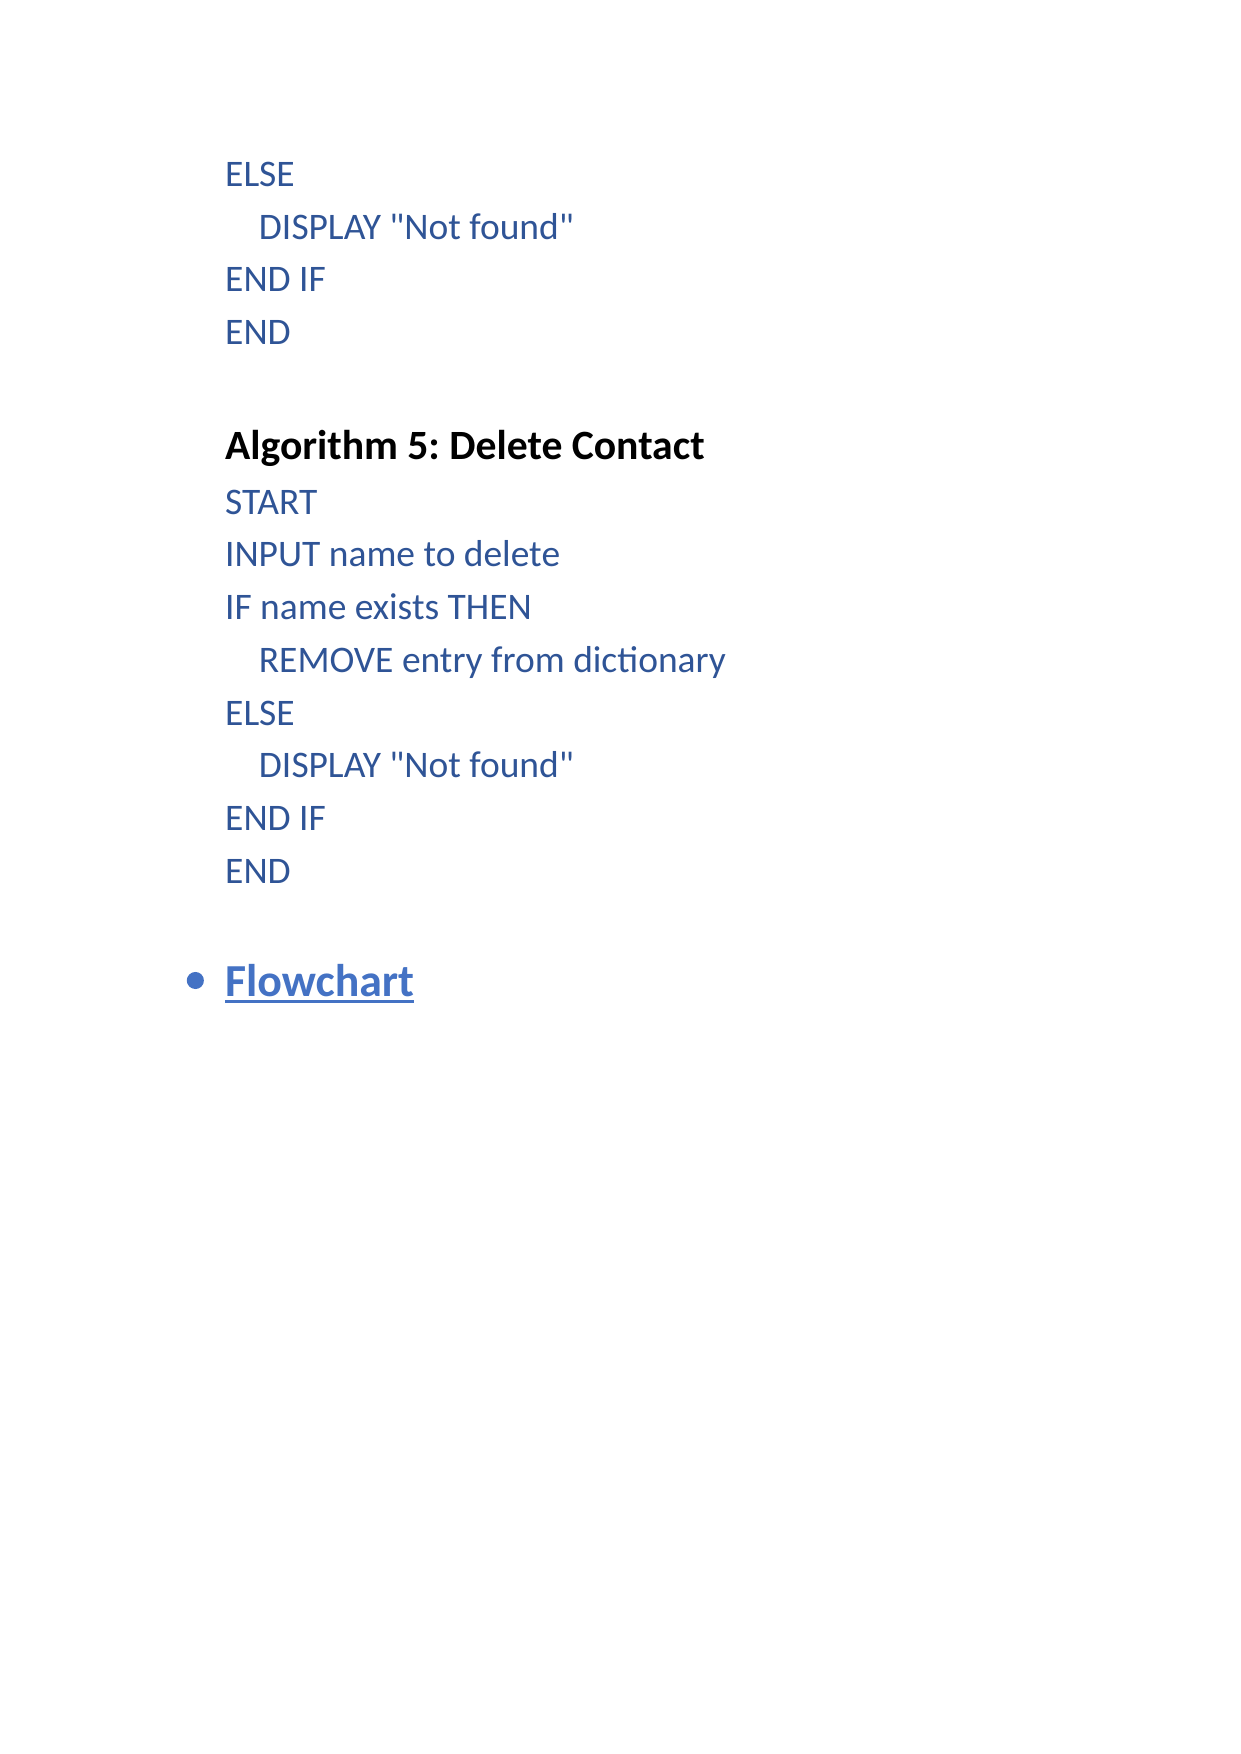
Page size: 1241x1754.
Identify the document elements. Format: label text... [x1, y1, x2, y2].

list DISPLAY "Not found" [225, 203, 1090, 248]
list END [225, 847, 1090, 892]
list Flowchart [187, 952, 1090, 1008]
list INPUT name to delete [225, 530, 1090, 576]
list REMOVE entry from dictionary [225, 636, 1090, 682]
list Algorithm 5: Delete Contact [225, 419, 1090, 470]
list END [225, 308, 1090, 354]
list END IF [225, 255, 1090, 301]
list START [225, 478, 1090, 523]
list DISPLAY "Not found" [225, 741, 1090, 787]
list ELSE [225, 688, 1090, 734]
list ELSE [225, 150, 1090, 196]
list END IF [225, 794, 1090, 840]
list IF name exists THEN [225, 583, 1090, 629]
